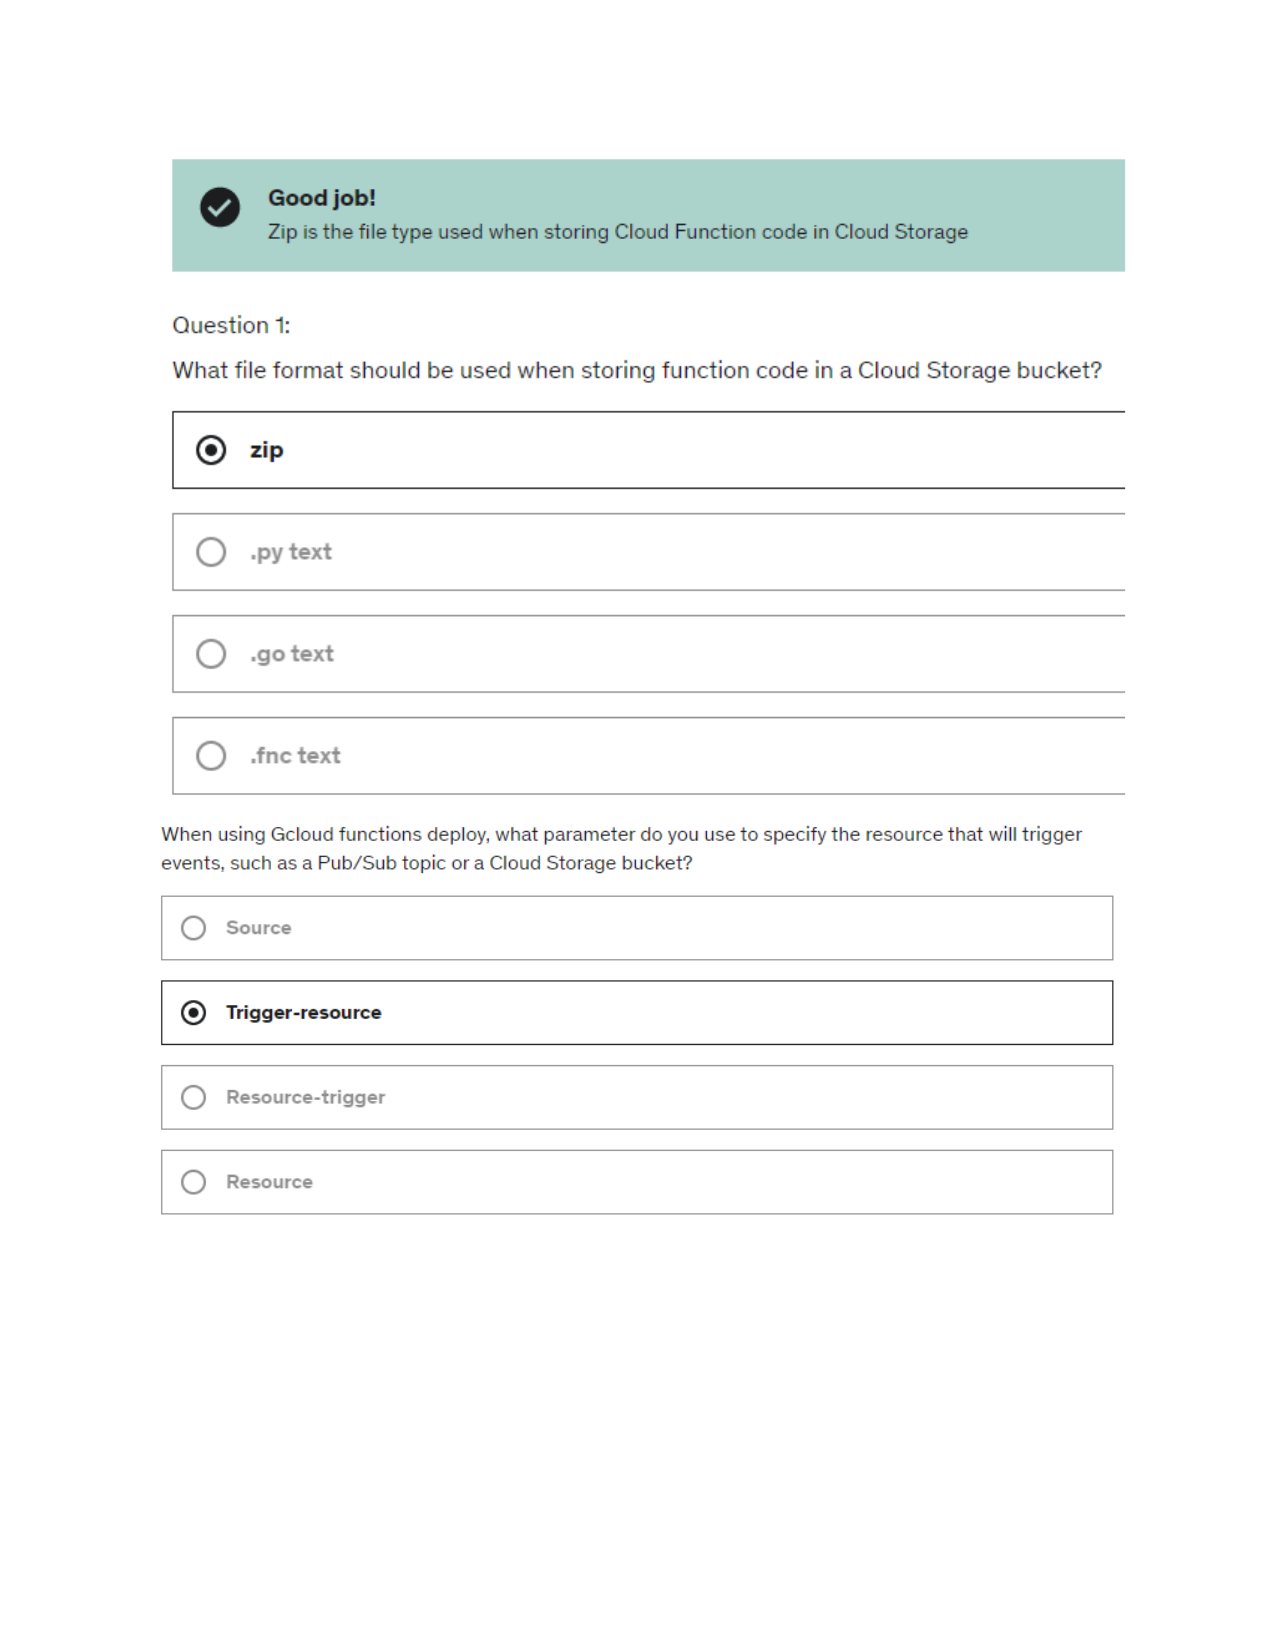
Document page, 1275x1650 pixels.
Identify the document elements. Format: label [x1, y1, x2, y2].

picture [150, 816, 1125, 1242]
picture [150, 150, 1125, 813]
